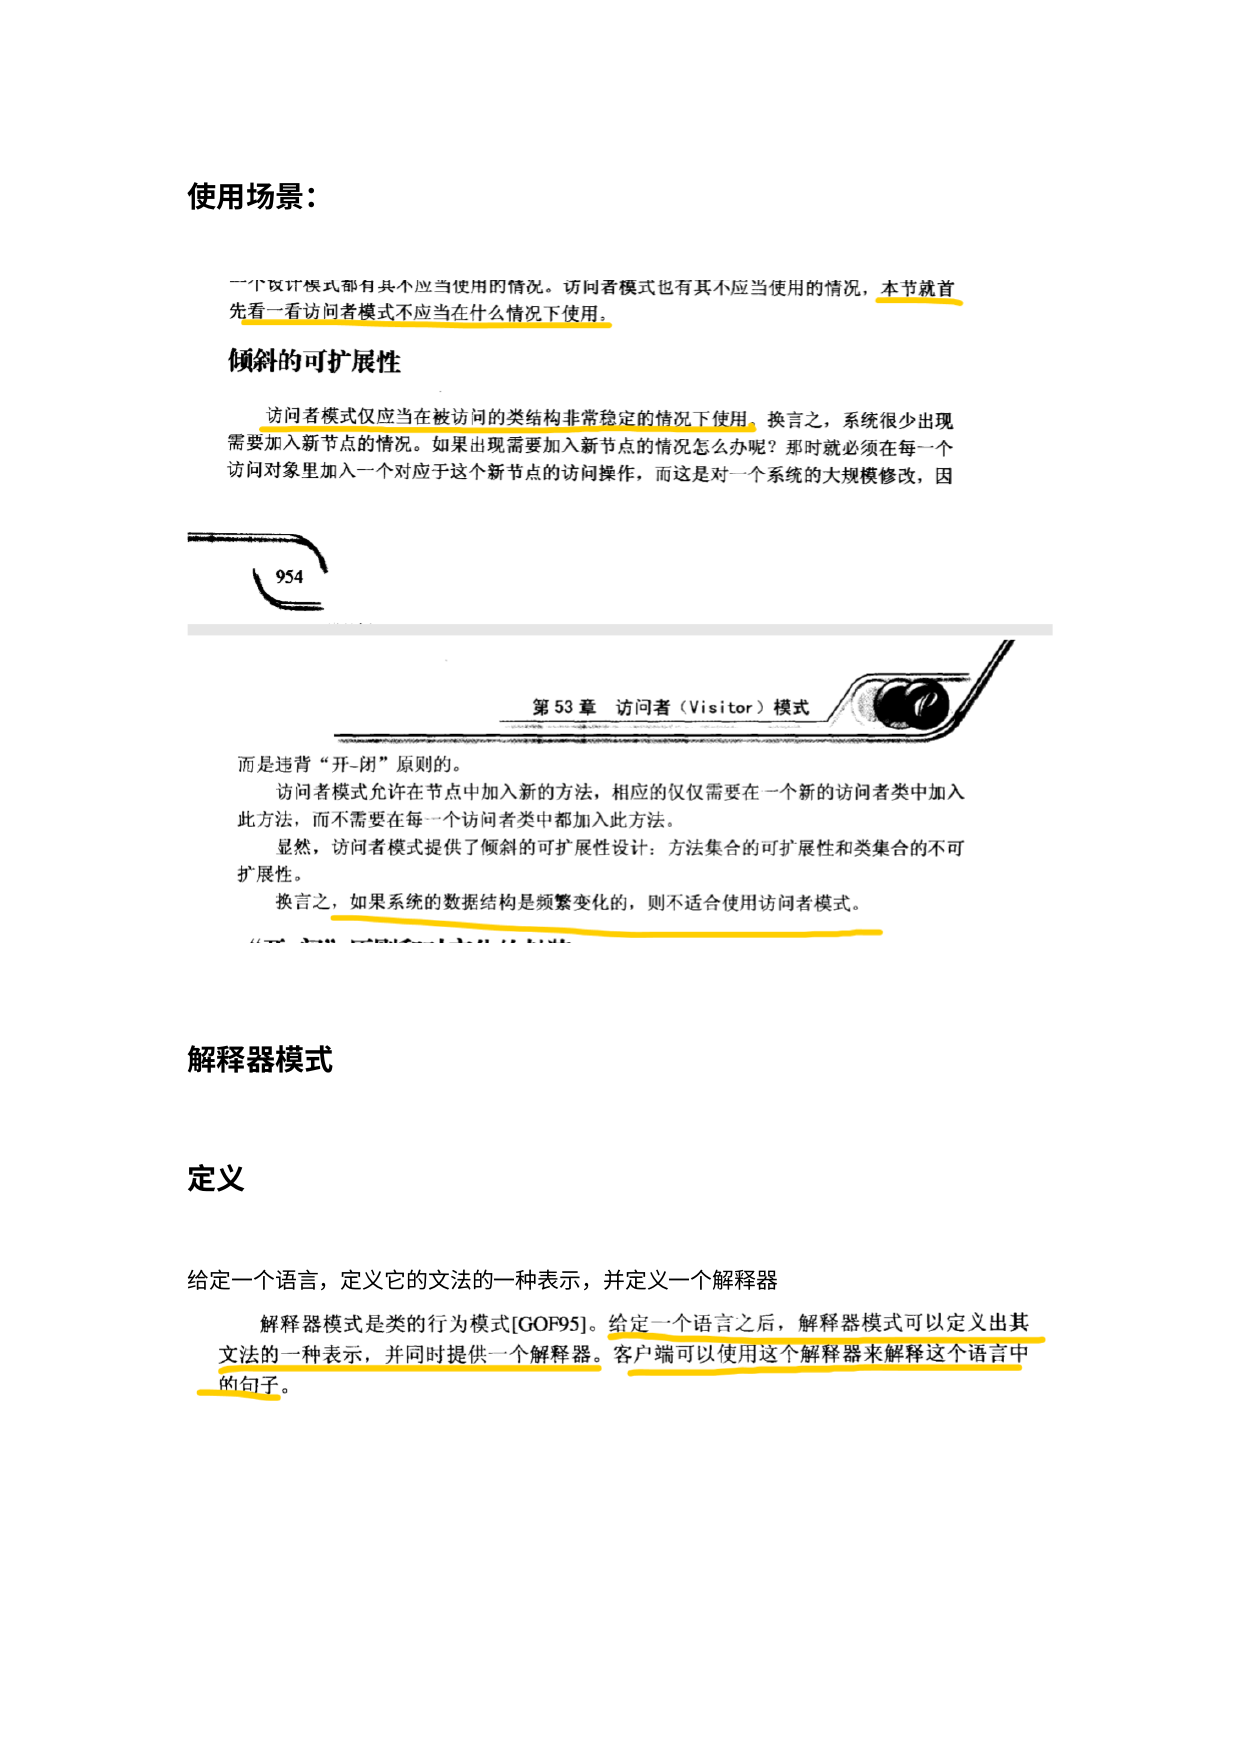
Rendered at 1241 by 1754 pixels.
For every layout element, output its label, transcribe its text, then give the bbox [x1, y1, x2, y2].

subtitle 使用场景： [187, 162, 1053, 227]
picture [187, 1295, 1053, 1406]
text 给定一个语言，定义它的文法的一种表示，并定义一个解释器 [187, 1263, 1053, 1295]
subtitle 解释器模式 [187, 1025, 1053, 1090]
subtitle 定义 [187, 1144, 1053, 1209]
picture [187, 280, 1053, 943]
